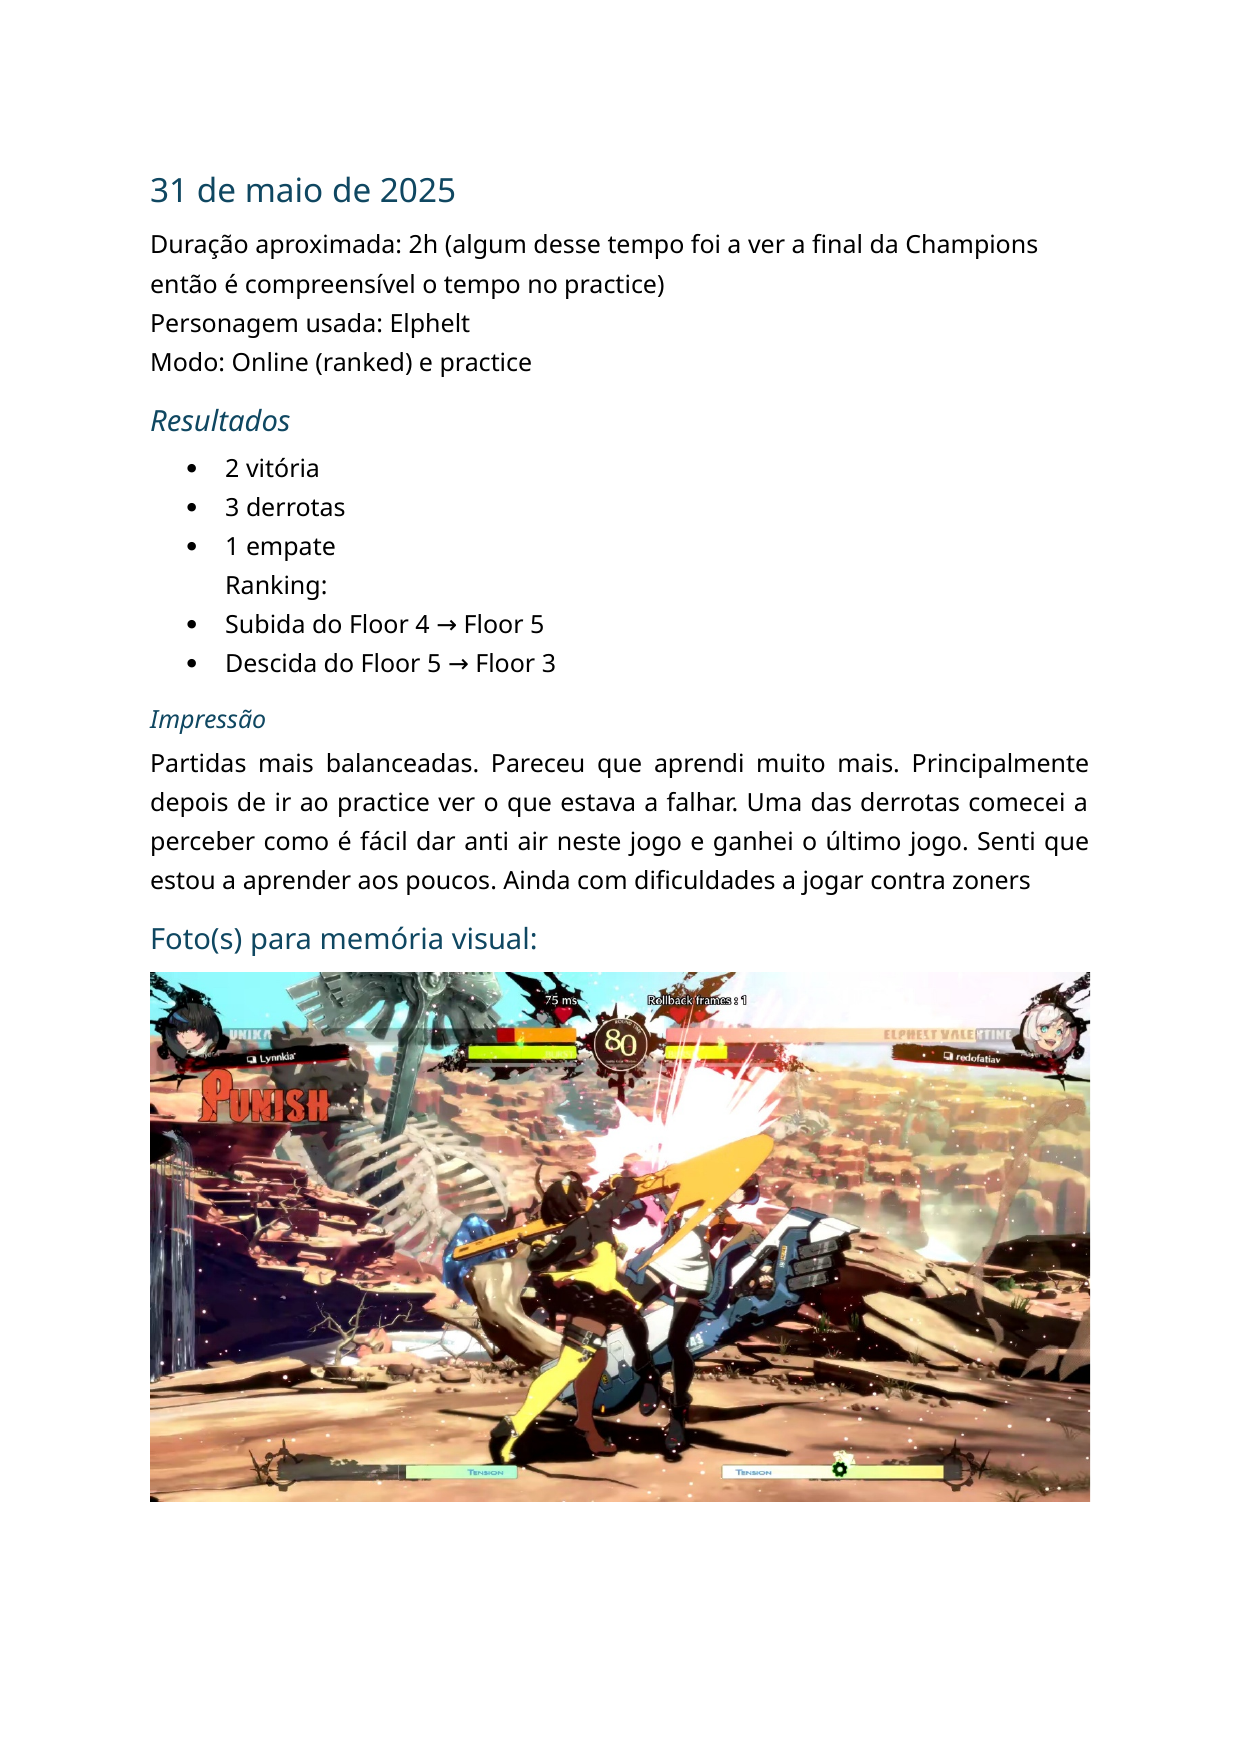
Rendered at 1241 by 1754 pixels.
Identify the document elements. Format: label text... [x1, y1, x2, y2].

text Duração aproximada: 2h (algum desse tempo foi a ver a final da Champions então é compreensível o tempo no practice) Personagem usada: Elphelt Modo: Online (ranked) e practice [150, 227, 1090, 379]
picture [150, 972, 1091, 1502]
subtitle 31 de maio de 2025 [150, 167, 1090, 212]
subtitle Foto(s) para memória visual: [150, 919, 1090, 958]
text Partidas mais balanceadas. Pareceu que aprendi muito mais. Principalmente depois de ir ao practice ver o que estava a falhar. Uma das derrotas comecei a perceber como é fácil dar anti air neste jogo e ganhei o último jogo. Senti que estou a aprender aos poucos. Ainda com dificuldades a jogar contra zoners [150, 745, 1090, 897]
list Subida do Floor 4 → Floor 5 [187, 607, 1090, 641]
list 1 empate Ranking: [187, 529, 1090, 602]
subtitle Impressão [150, 702, 1090, 736]
list 2 vitória [187, 450, 1090, 484]
list 3 derrotas [187, 489, 1090, 523]
subtitle Resultados [150, 401, 1090, 440]
list Descida do Floor 5 → Floor 3 [187, 646, 1090, 680]
